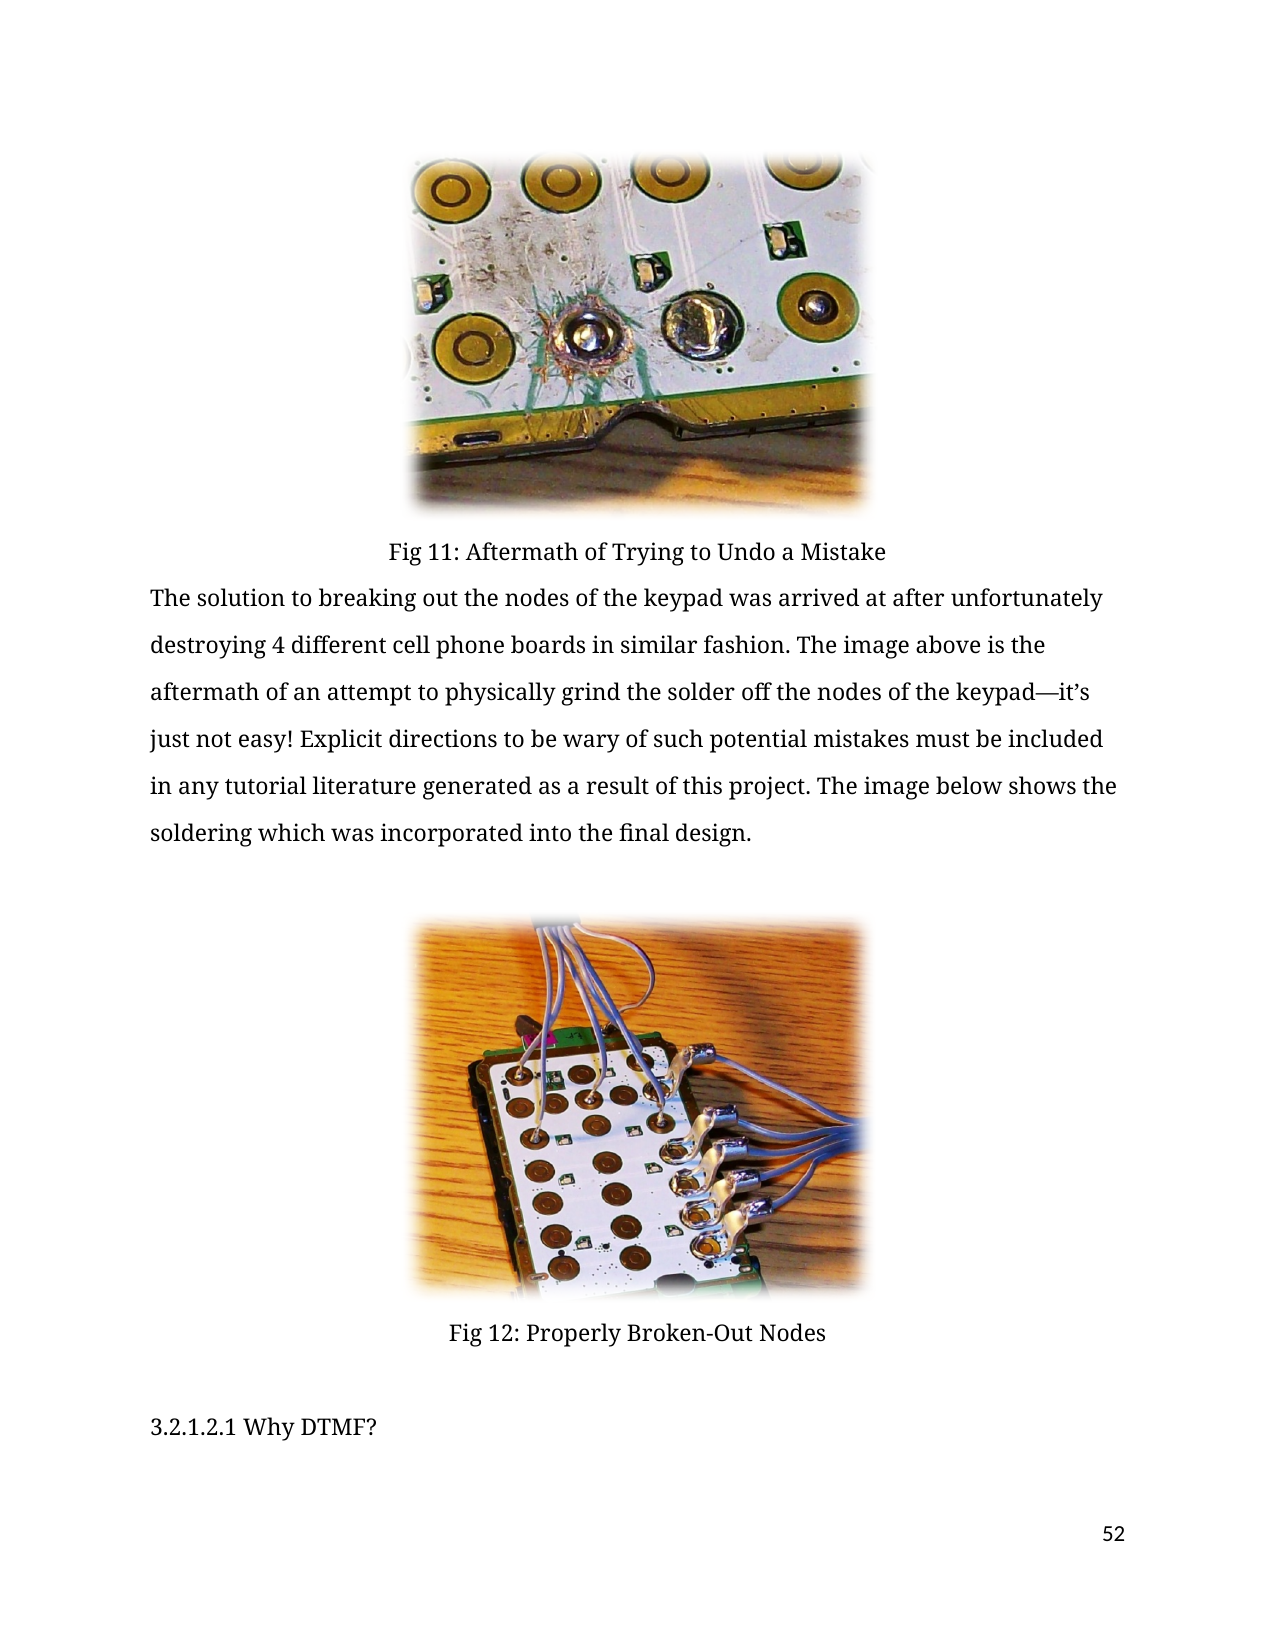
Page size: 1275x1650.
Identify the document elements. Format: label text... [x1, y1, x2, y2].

picture [429, 178, 849, 493]
text 3.2.1.2.1 Why DTMF? [150, 1411, 1125, 1442]
text Fig 12: Properly Broken-Out Nodes [150, 1317, 1125, 1348]
picture [431, 940, 847, 1274]
text The solution to breaking out the nodes of the keypad was arrived at after unfortunately destroying 4 different cell phone boards in similar fashion. The image above is the aftermath of an attempt to physically grind the solder off the nodes of the keypad—it’s just not easy! Explicit directions to be wary of such potential mistakes must be included in any tutorial literature generated as a result of this project. The image below shows the soldering which was incorporated into the final design. [150, 582, 1125, 848]
text Fig 11: Aftermath of Trying to Undo a Mistake [150, 535, 1125, 567]
